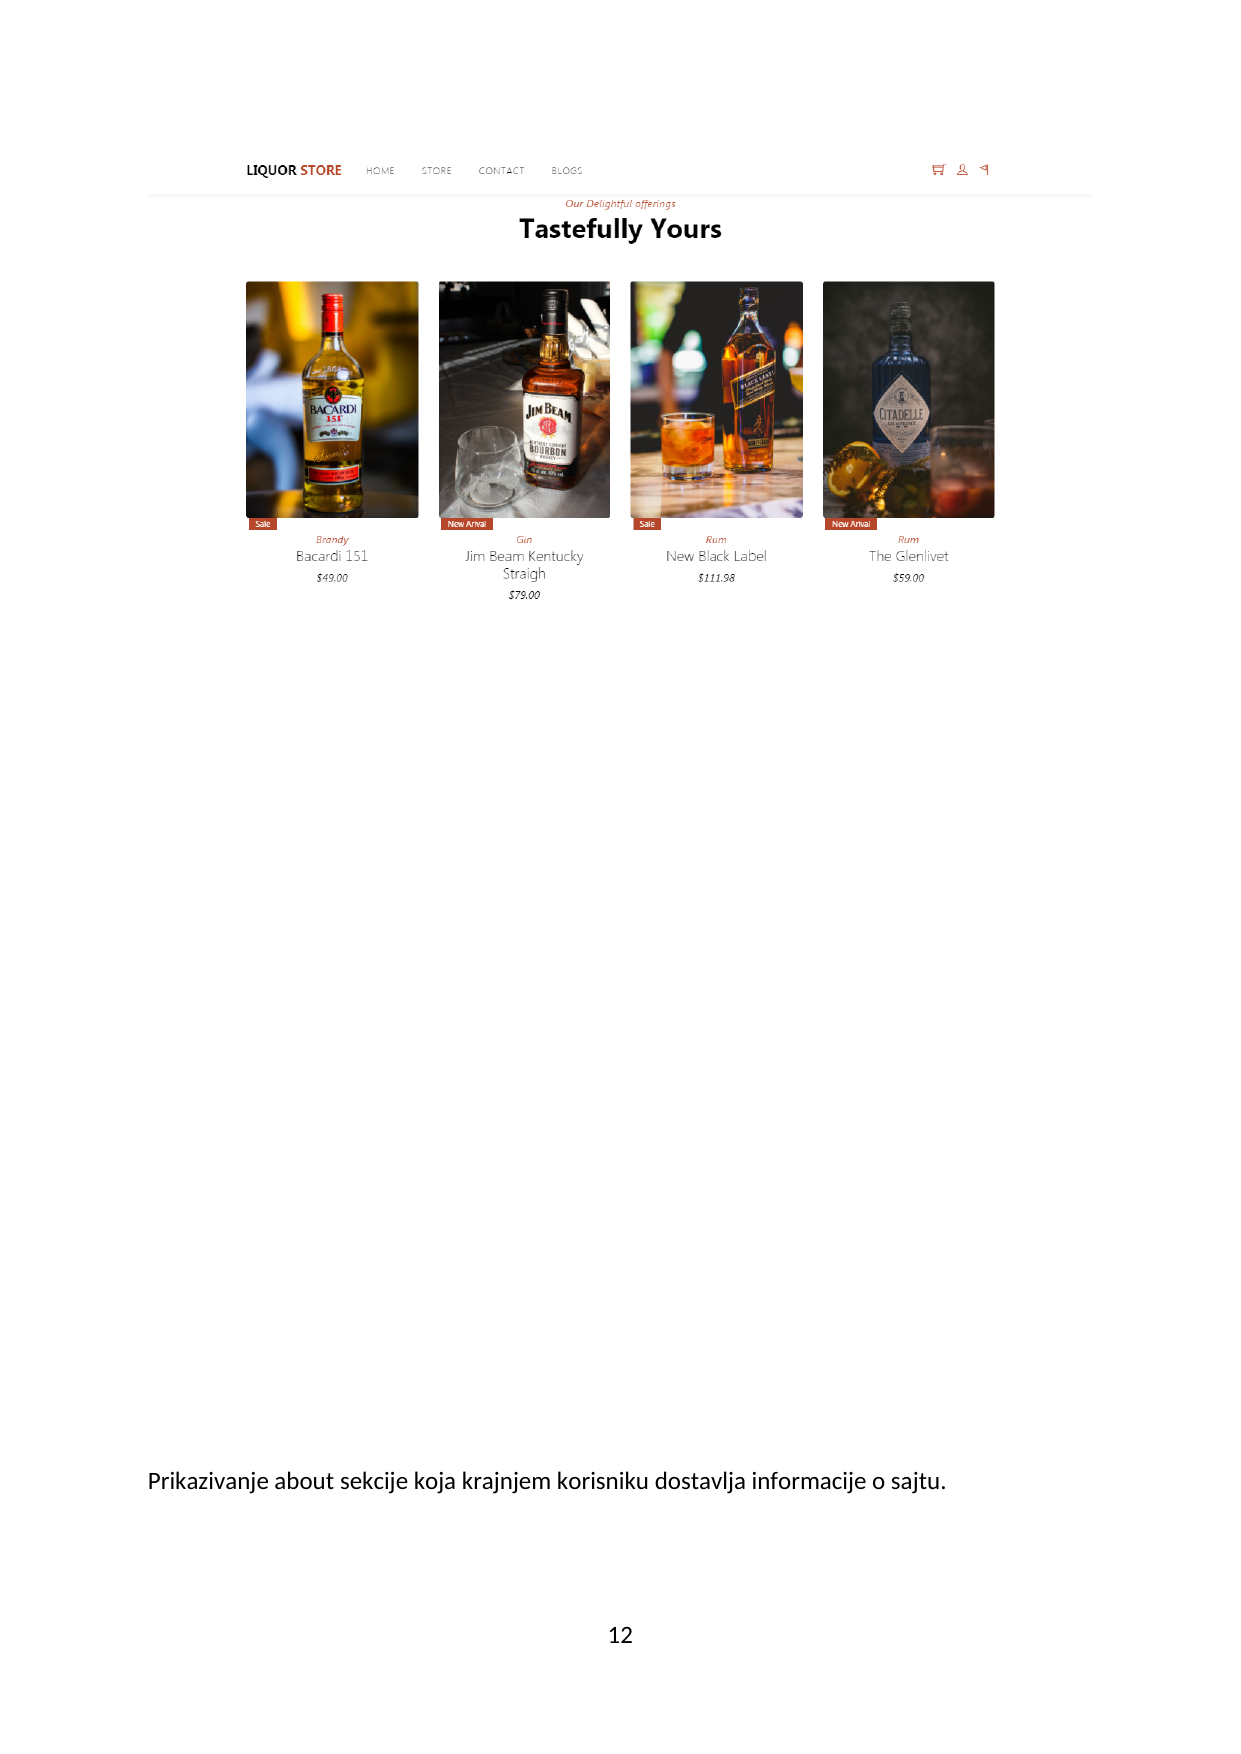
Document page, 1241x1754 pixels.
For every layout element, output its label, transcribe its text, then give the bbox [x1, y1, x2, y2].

picture [147, 147, 1093, 641]
text Prikazivanje about sekcije koja krajnjem korisniku dostavlja informacije o sajtu. [148, 1465, 1093, 1495]
